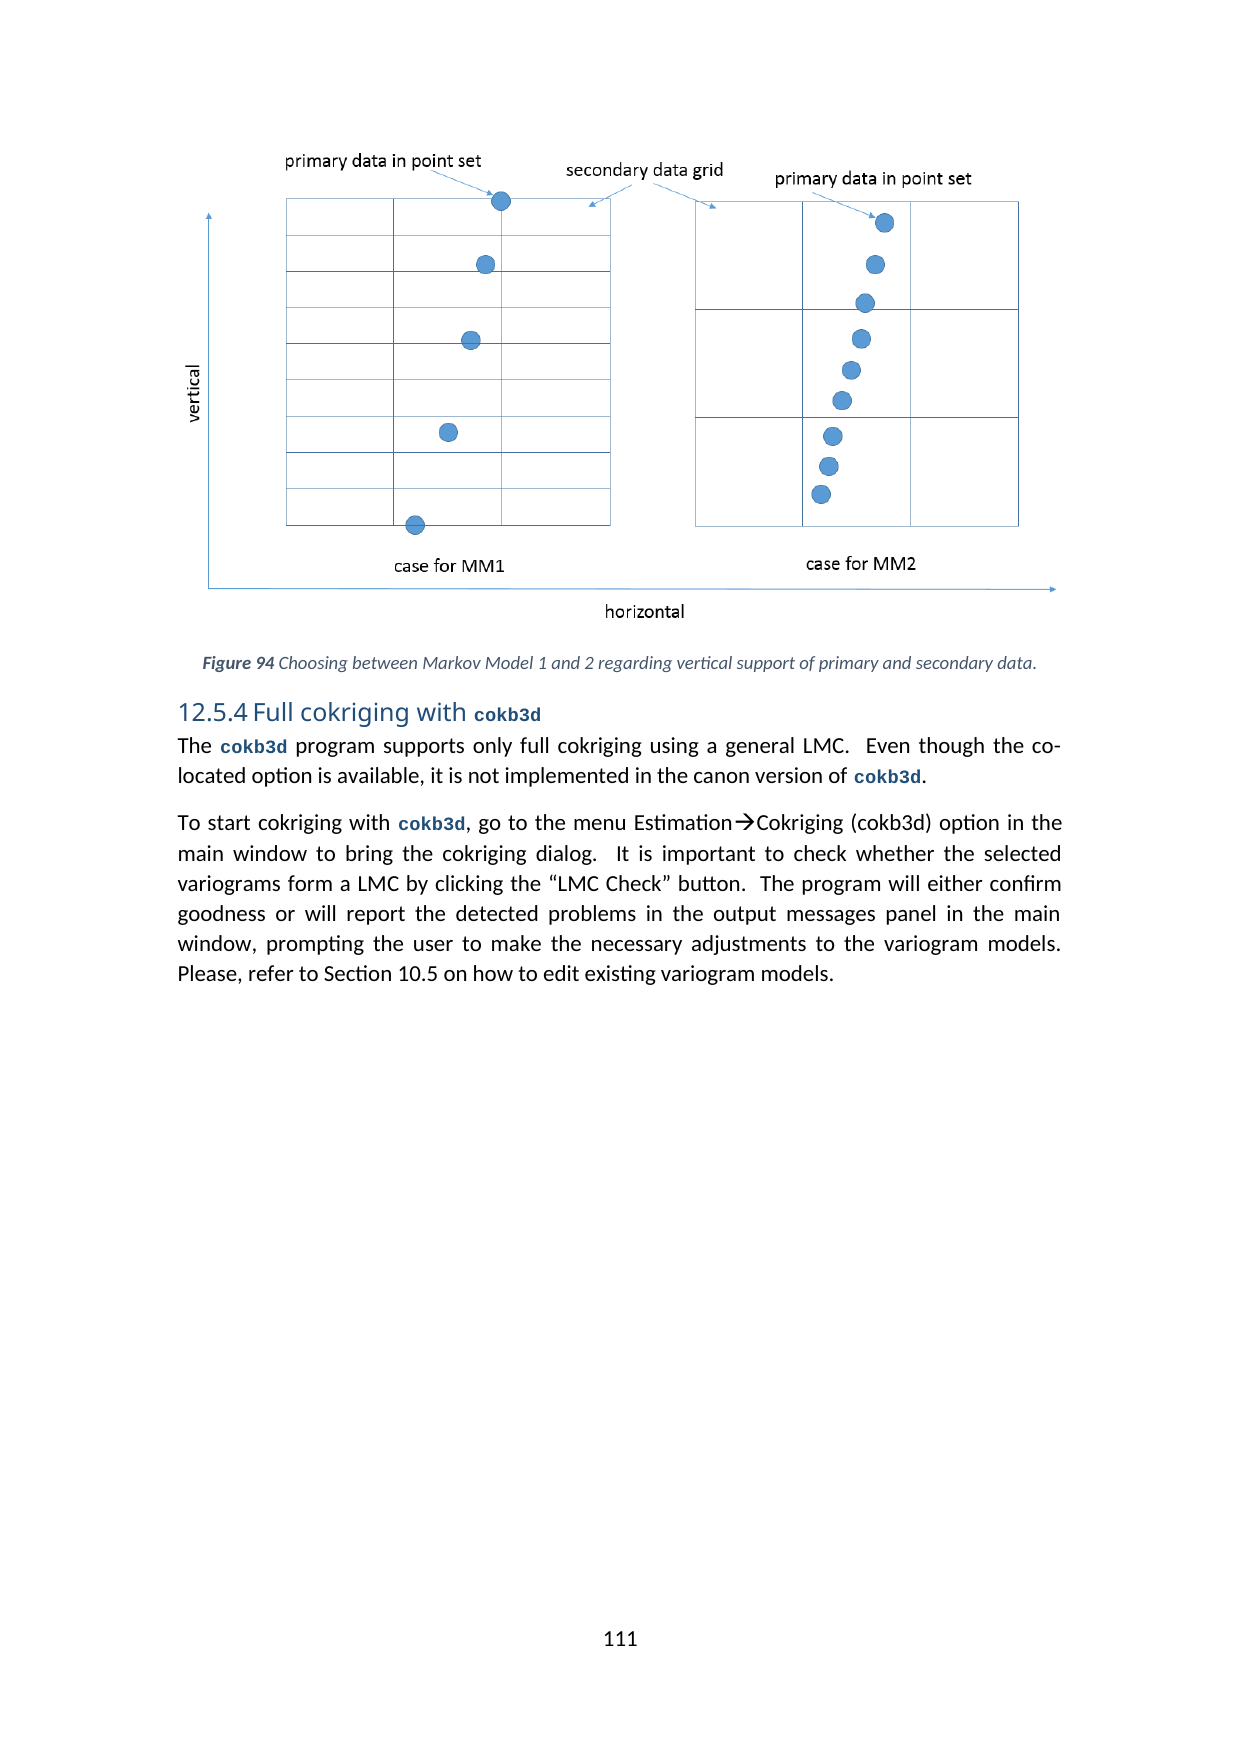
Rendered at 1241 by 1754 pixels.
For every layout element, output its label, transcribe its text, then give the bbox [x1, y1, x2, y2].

subtitle Full cokriging with cokb3d [177, 694, 1063, 729]
text The cokb3d program supports only full cokriging using a general LMC. Even though the co-located option is available, it is not implemented in the canon version of cokb3d. [177, 731, 1063, 789]
text To start cokriging with cokb3d, go to the menu EstimationCokriging (cokb3d) option in the main window to bring the cokriging dialog. It is important to check whether the selected variograms form a LMC by clicking the “LMC Check” button. The program will either confirm goodness or will report the detected problems in the output messages panel in the main window, prompting the user to make the necessary adjustments to the variogram models. Please, refer to Section 10.5 on how to edit existing variogram models. [177, 808, 1063, 987]
picture [177, 147, 1064, 632]
text Figure 94 Choosing between Markov Model 1 and 2 regarding vertical support of primary and secondary data. [177, 651, 1063, 674]
